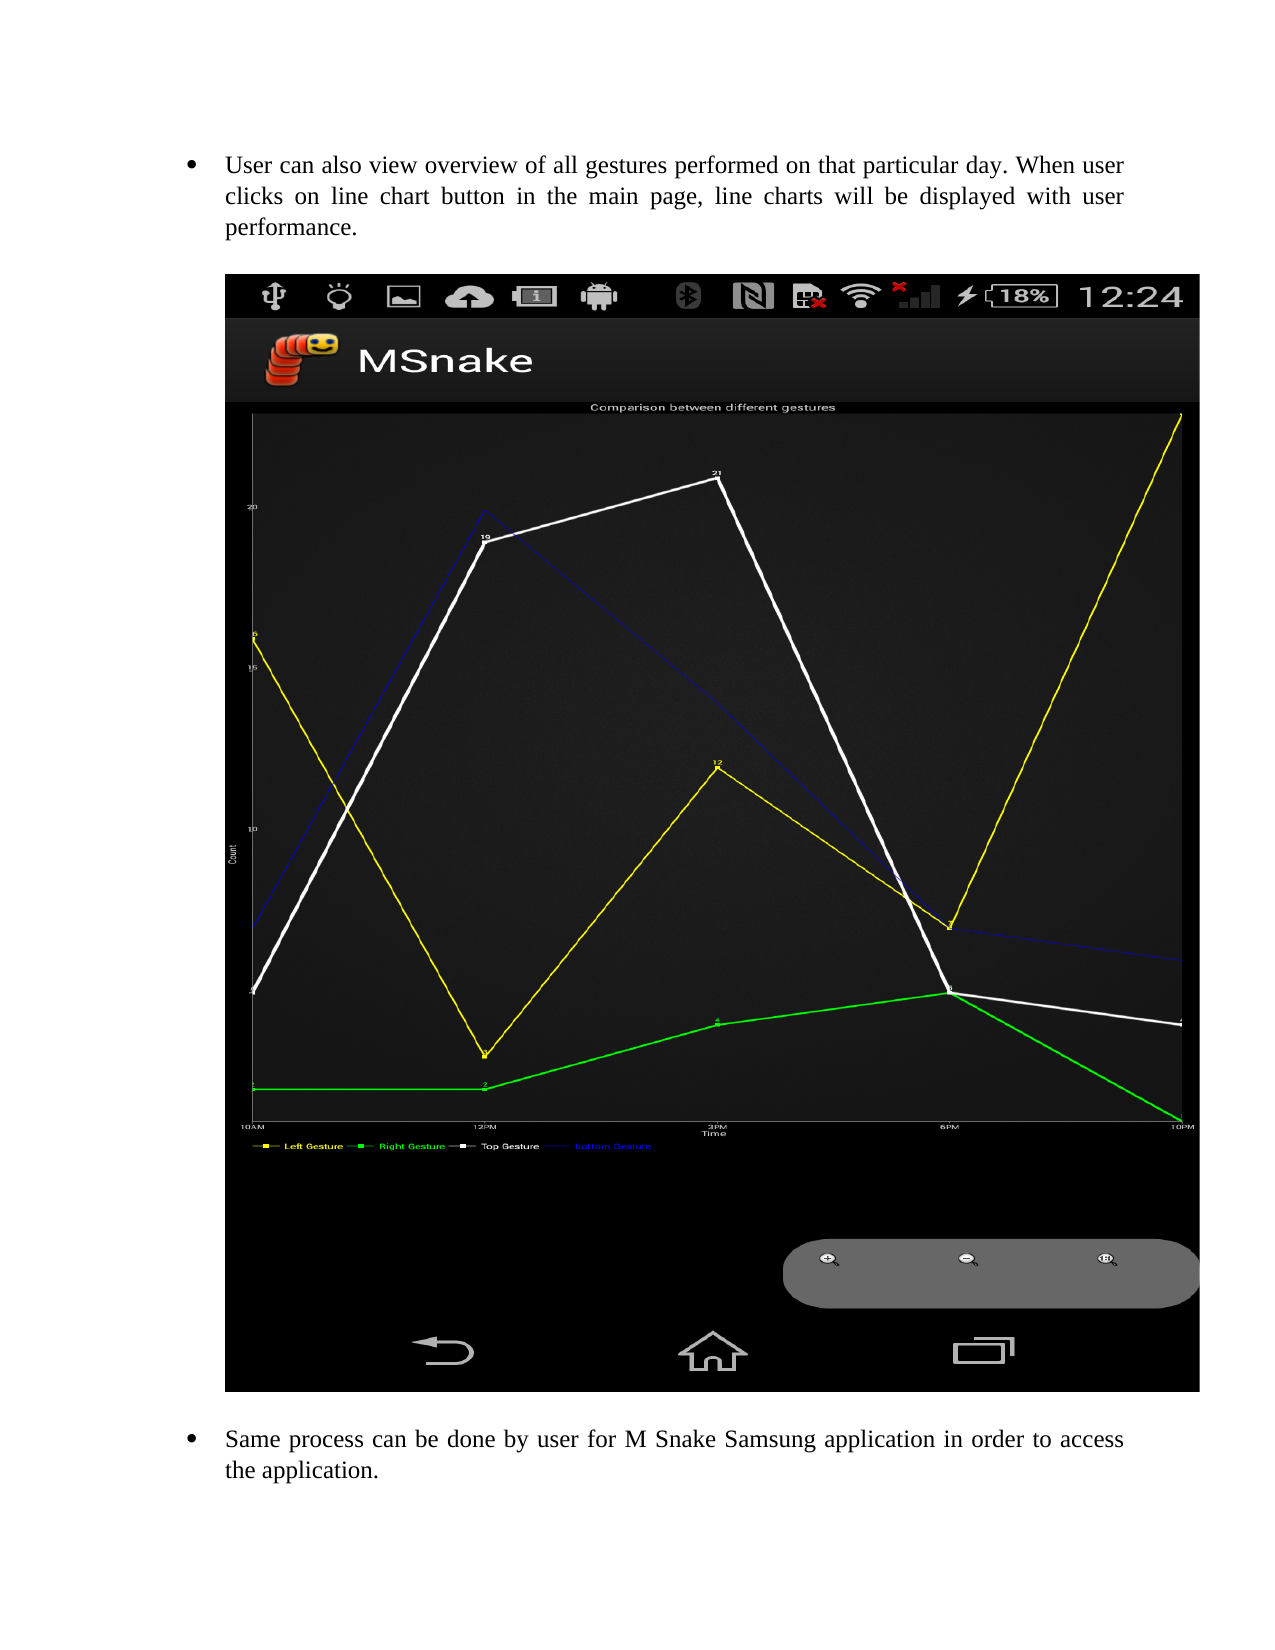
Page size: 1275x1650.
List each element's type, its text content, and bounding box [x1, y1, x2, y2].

list Same process can be done by user for M Snake Samsung application in order to access the application. [187, 1424, 1125, 1484]
picture [225, 274, 1200, 1392]
list User can also view overview of all gestures performed on that particular day. When user clicks on line chart button in the main page, line charts will be displayed with user performance. [187, 150, 1125, 241]
